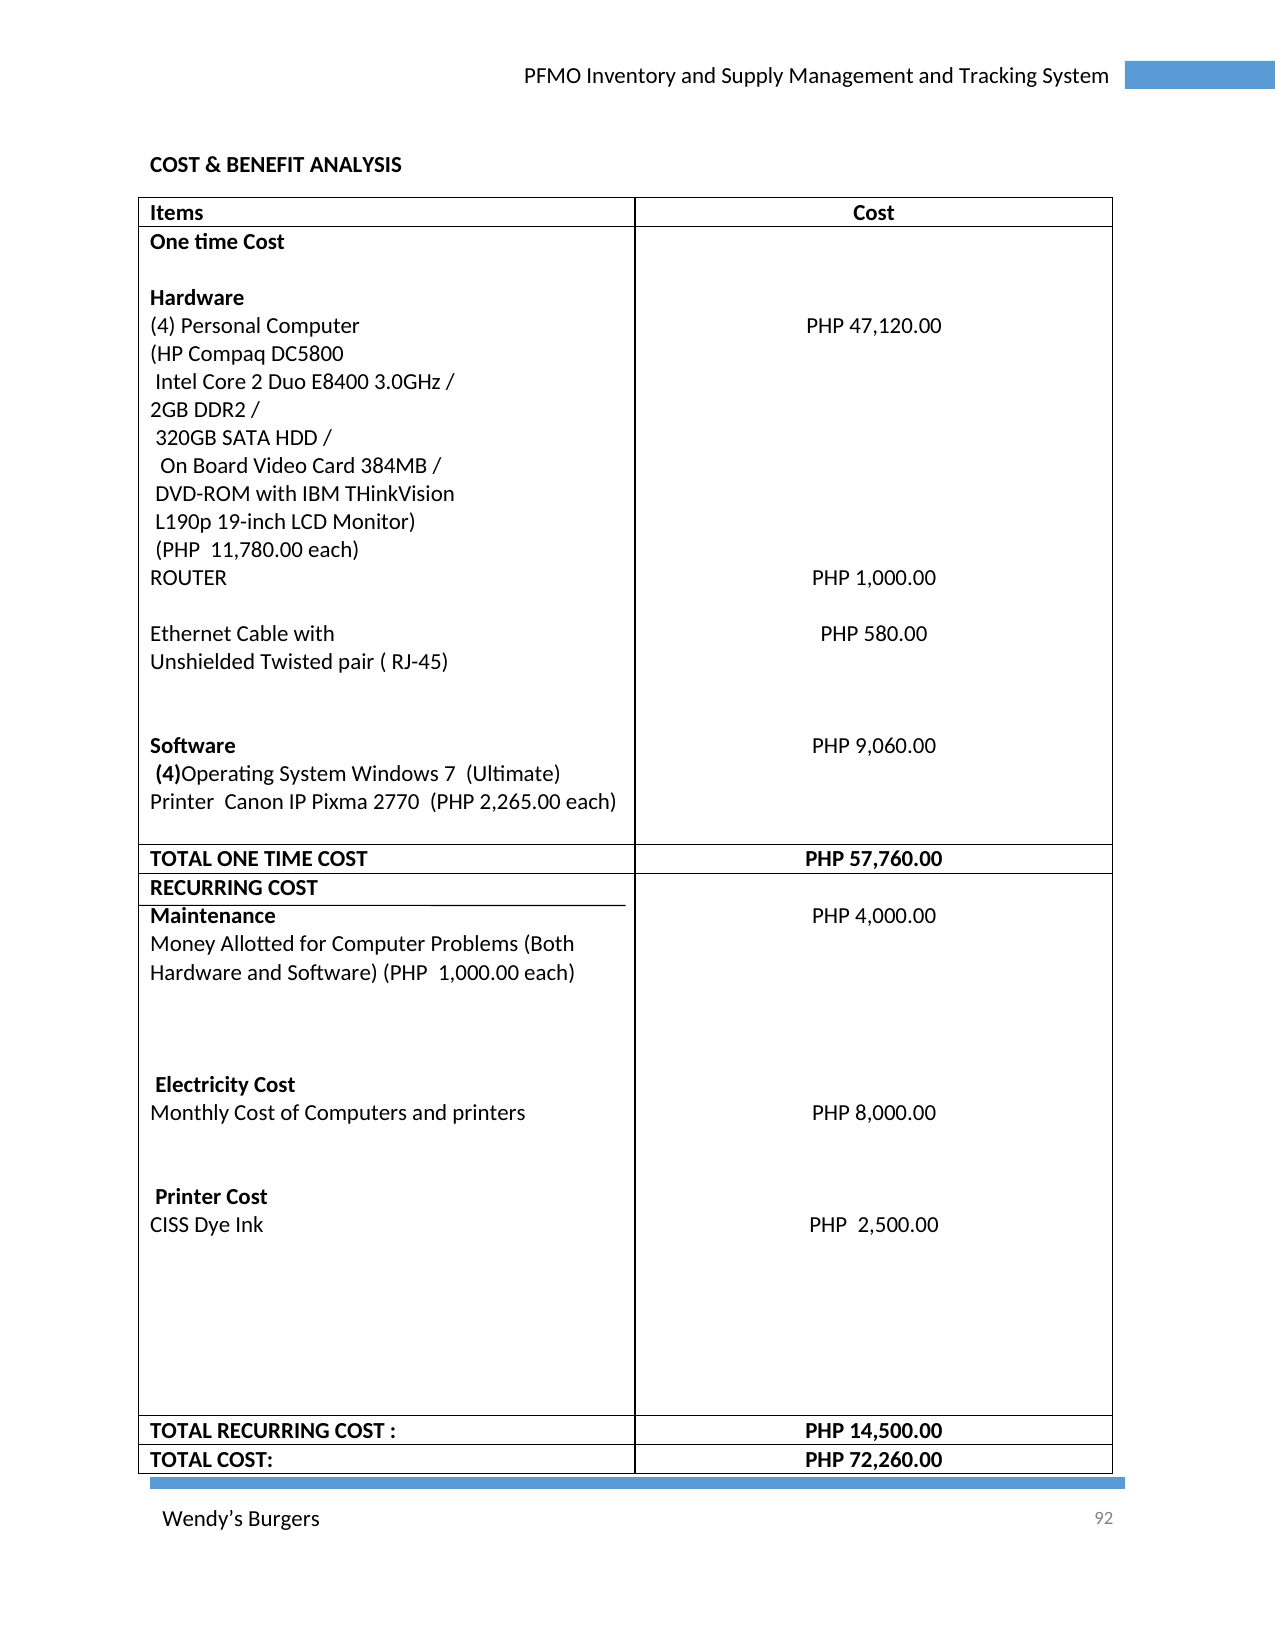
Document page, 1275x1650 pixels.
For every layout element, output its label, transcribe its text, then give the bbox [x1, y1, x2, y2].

text COST & BENEFIT ANALYSIS [150, 150, 1125, 178]
table_cell PHP 14,500.00 [636, 1416, 1112, 1444]
table_cell One time Cost Hardware (4) Personal Computer (HP Compaq DC5800 Intel Core 2 Duo E8400 3.0GHz / 2GB DDR2 / 320GB SATA HDD / On Board Video Card 384MB / DVD-ROM with IBM THinkVision L190p 19-inch LCD Monitor) (PHP 11,780.00 each) ROUTER Ethernet Cable with Unshielded Twisted pair ( RJ-45) Software (4)Operating System Windows 7 (Ultimate) Printer Canon IP Pixma 2770 (PHP 2,265.00 each) [139, 227, 634, 843]
table_header Items [139, 198, 634, 226]
table_cell TOTAL ONE TIME COST [139, 845, 634, 872]
table_cell PHP 57,760.00 [636, 845, 1112, 872]
table_cell TOTAL COST: [139, 1445, 634, 1473]
table_cell PHP 4,000.00 PHP 8,000.00 PHP 2,500.00 [636, 874, 1112, 1415]
table_cell PHP 72,260.00 [636, 1445, 1112, 1473]
table_cell TOTAL RECURRING COST : [139, 1416, 634, 1444]
table_cell RECURRING COST Maintenance Money Allotted for Computer Problems (Both Hardware and Software) (PHP 1,000.00 each) Electricity Cost Monthly Cost of Computers and printers Printer Cost CISS Dye Ink [139, 874, 634, 1415]
table_cell PHP 47,120.00 PHP 1,000.00 PHP 580.00 PHP 9,060.00 [636, 227, 1112, 843]
table_header Cost [636, 198, 1112, 226]
